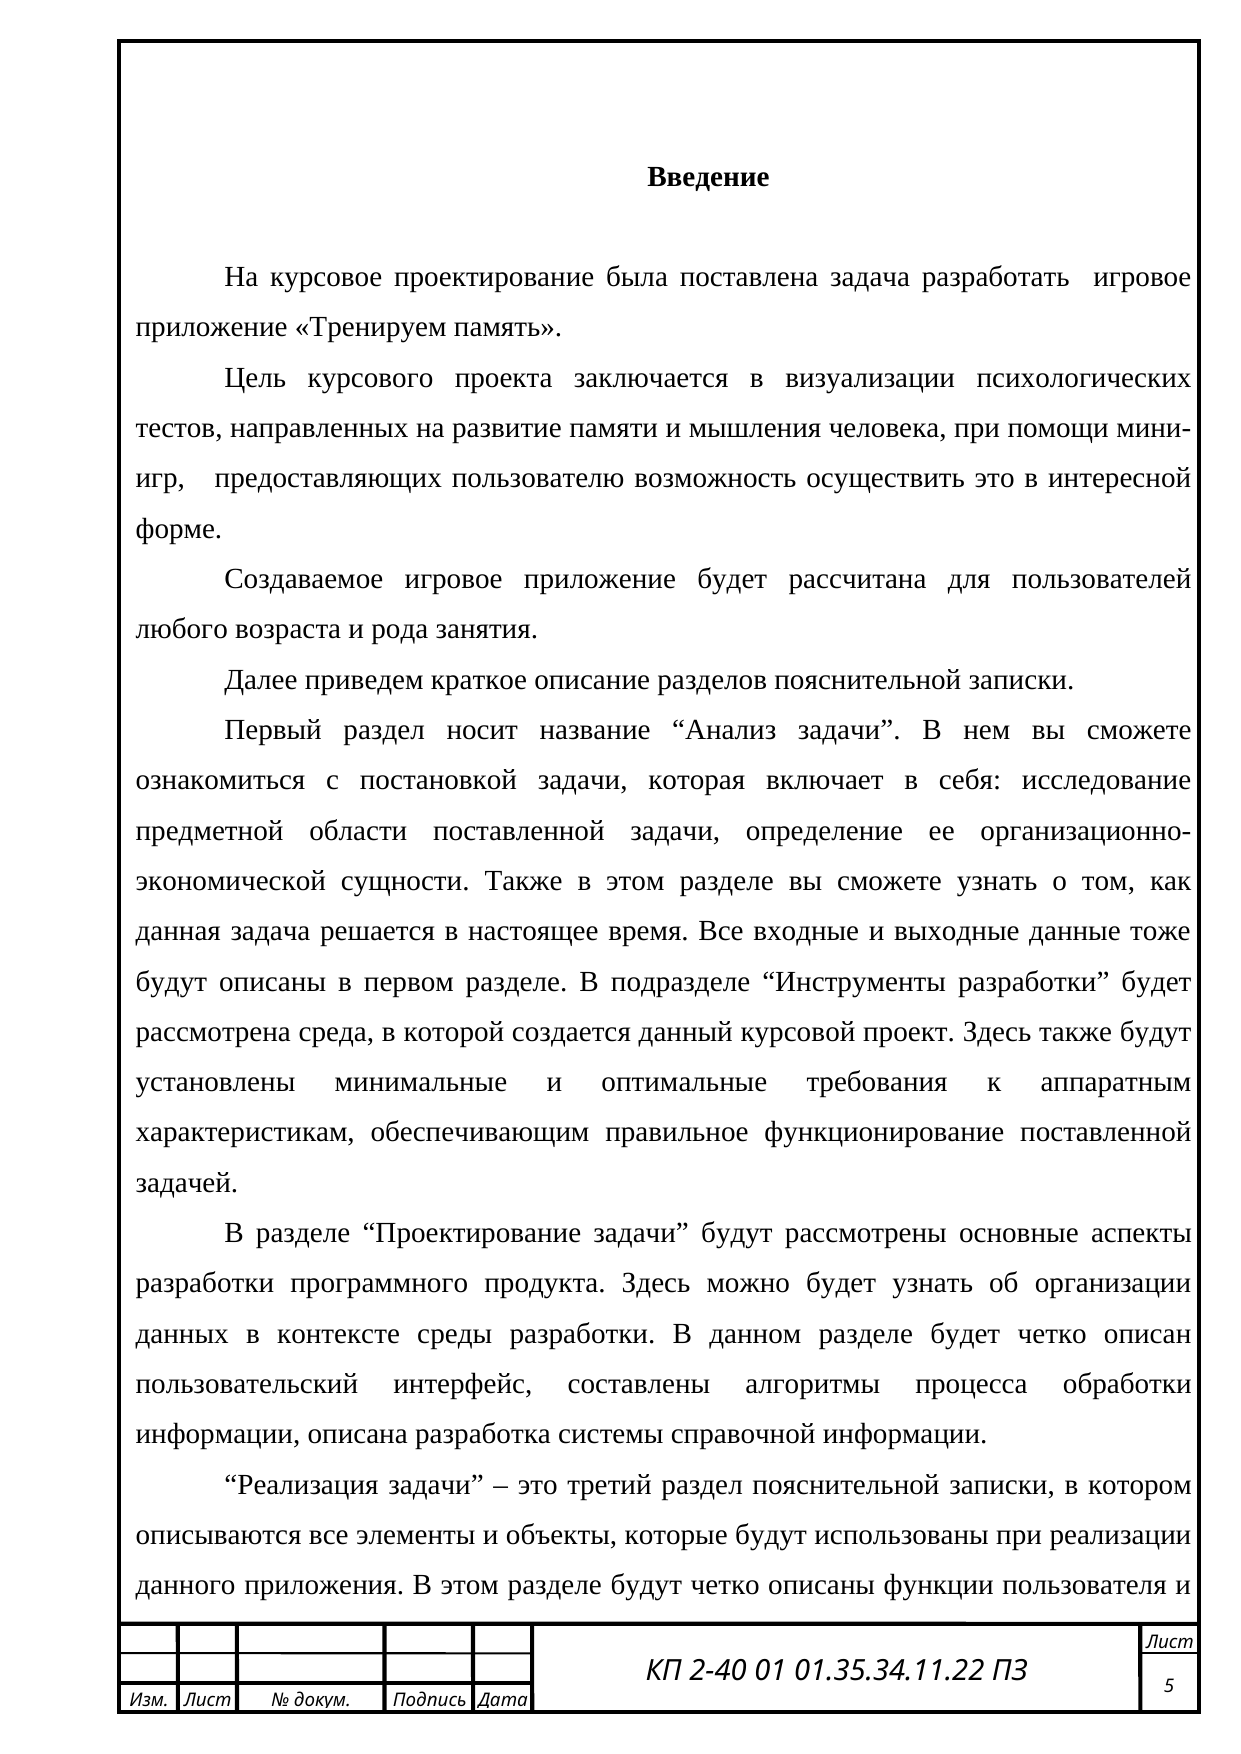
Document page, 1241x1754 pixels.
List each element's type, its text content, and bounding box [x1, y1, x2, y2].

text Создаваемое игровое приложение будет рассчитана для пользователей любого возраста и рода занятия. [135, 561, 1192, 645]
text Цель курсового проекта заключается в визуализации психологических тестов, направленных на развитие памяти и мышления человека, при помощи мини-игр, предоставляющих пользователю возможность осуществить это в интересной форме. [135, 360, 1192, 544]
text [135, 1467, 1192, 1601]
text В разделе “Проектирование задачи” будут рассмотрены основные аспекты разработки программного продукта. Здесь можно будет узнать об организации данных в контексте среды разработки. В данном разделе будет четко описан пользовательский интерфейс, составлены алгоритмы процесса обработки информации, описана разработка системы справочной информации. [135, 1215, 1192, 1450]
text Первый раздел носит название “Анализ задачи”. В нем вы сможете ознакомиться с постановкой задачи, которая включает в себя: исследование предметной области поставленной задачи, определение ее организационно-экономической сущности. Также в этом разделе вы сможете узнать о том, как данная задача решается в настоящее время. Все входные и выходные данные тоже будут описаны в первом разделе. В подразделе “Инструменты разработки” будет рассмотрена среда, в которой создается данный курсовой проект. Здесь также будут установлены минимальные и оптимальные требования к аппаратным характеристикам, обеспечивающим правильное функционирование поставленной задачей. [135, 712, 1192, 1198]
text Далее приведем краткое описание разделов пояснительной записки. [135, 662, 1192, 695]
text Введение [135, 159, 1192, 192]
text На курсовое проектирование была поставлена задача разработать игровое приложение «Тренируем память». [135, 259, 1192, 343]
